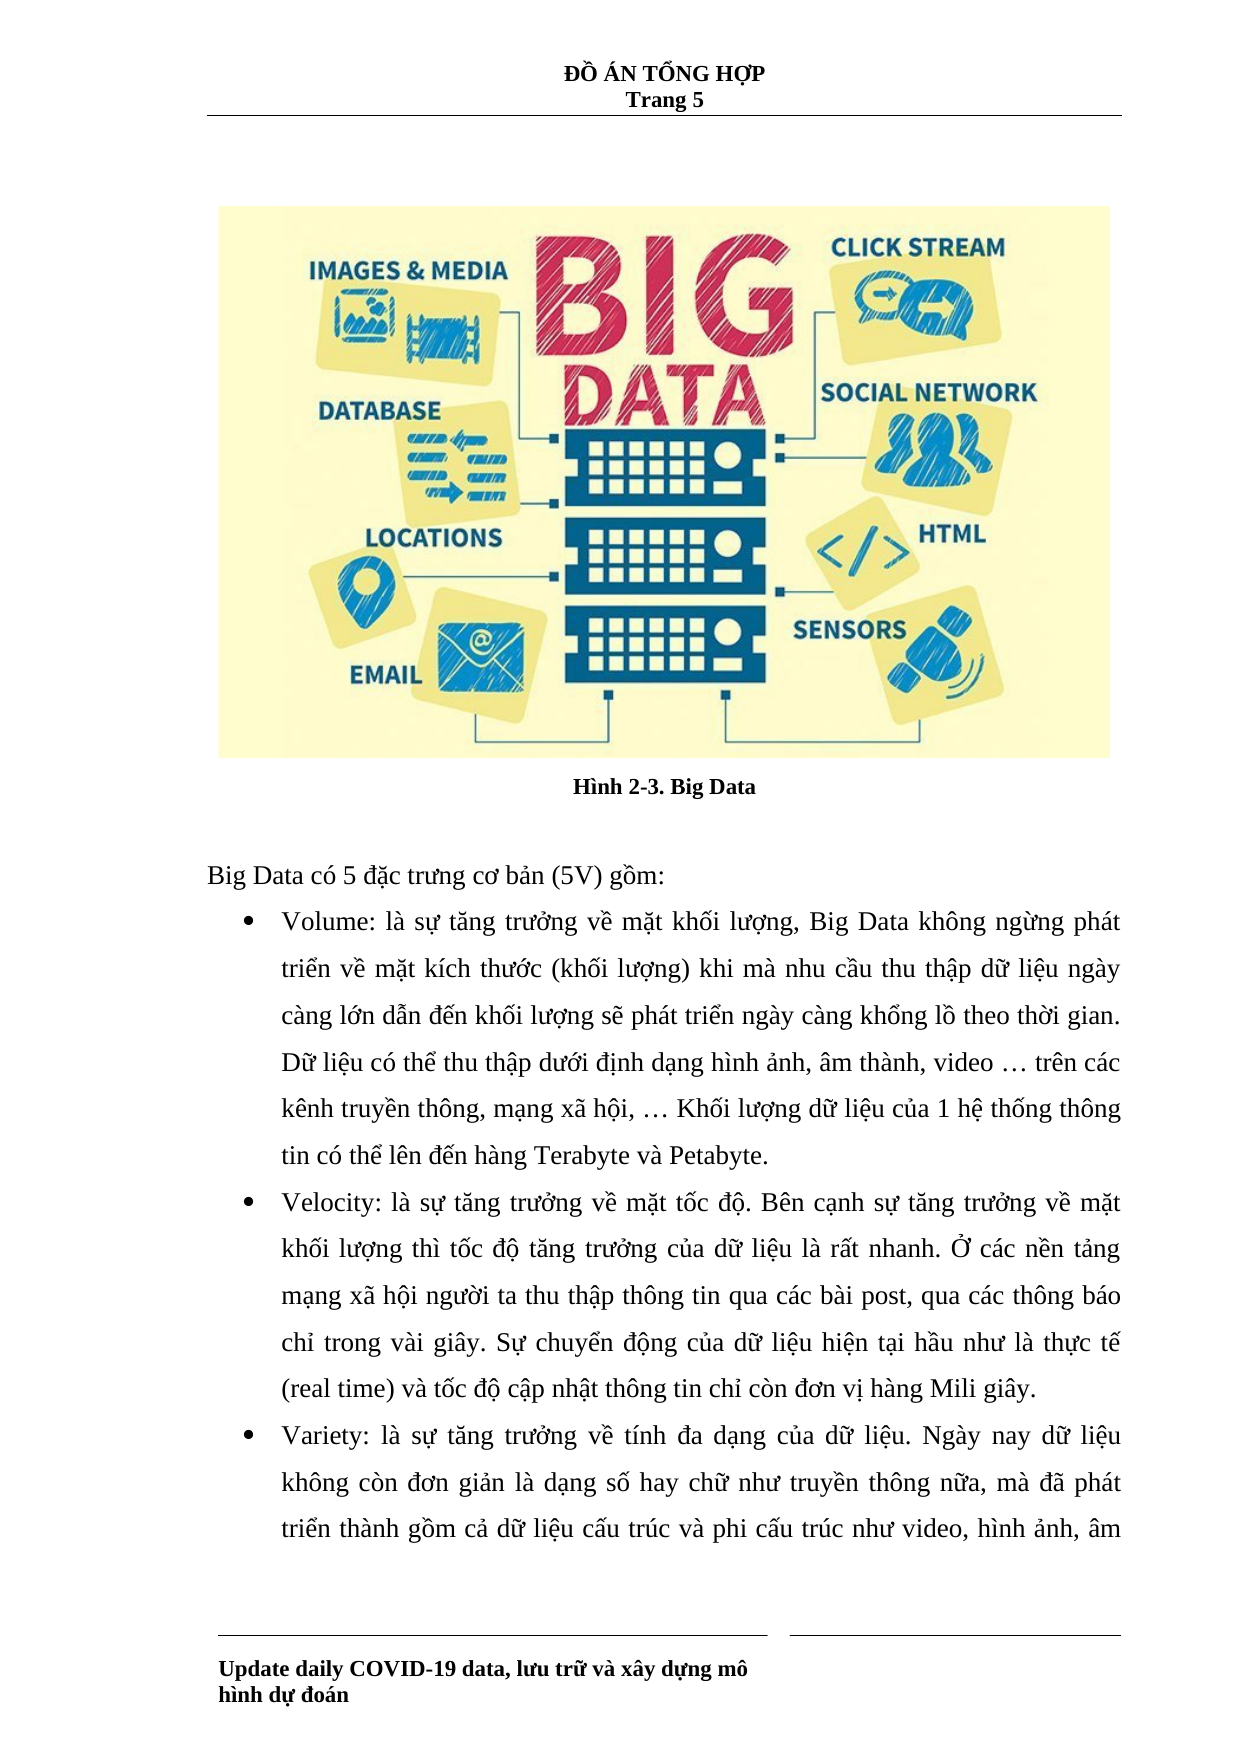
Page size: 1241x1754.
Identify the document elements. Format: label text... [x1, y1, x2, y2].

list Volume: là sự tăng trưởng về mặt khối lượng, Big Data không ngừng phát triển về mặt kích thước (khối lượng) khi mà nhu cầu thu thập dữ liệu ngày càng lớn dẫn đến khối lượng sẽ phát triển ngày càng khổng lồ theo thời gian. Dữ liệu có thể thu thập dưới định dạng hình ảnh, âm thành, video … trên các kênh truyền thông, mạng xã hội, … Khối lượng dữ liệu của 1 hệ thống thông tin có thể lên đến hàng Terabyte và Petabyte. [244, 906, 1122, 1170]
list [244, 1419, 1122, 1544]
list Velocity: là sự tăng trưởng về mặt tốc độ. Bên cạnh sự tăng trưởng về mặt khối lượng thì tốc độ tăng trưởng của dữ liệu là rất nhanh. Ở các nền tảng mạng xã hội người ta thu thập thông tin qua các bài post, qua các thông báo chỉ trong vài giây. Sự chuyển động của dữ liệu hiện tại hầu như là thực tế (real time) và tốc độ cập nhật thông tin chỉ còn đơn vị hàng Mili giây. [244, 1186, 1122, 1403]
text Hình 2-1. Big Data [207, 773, 1122, 799]
text Big Data có 5 đặc trưng cơ bản (5V) gồm: [207, 859, 1122, 890]
picture [218, 206, 1111, 758]
